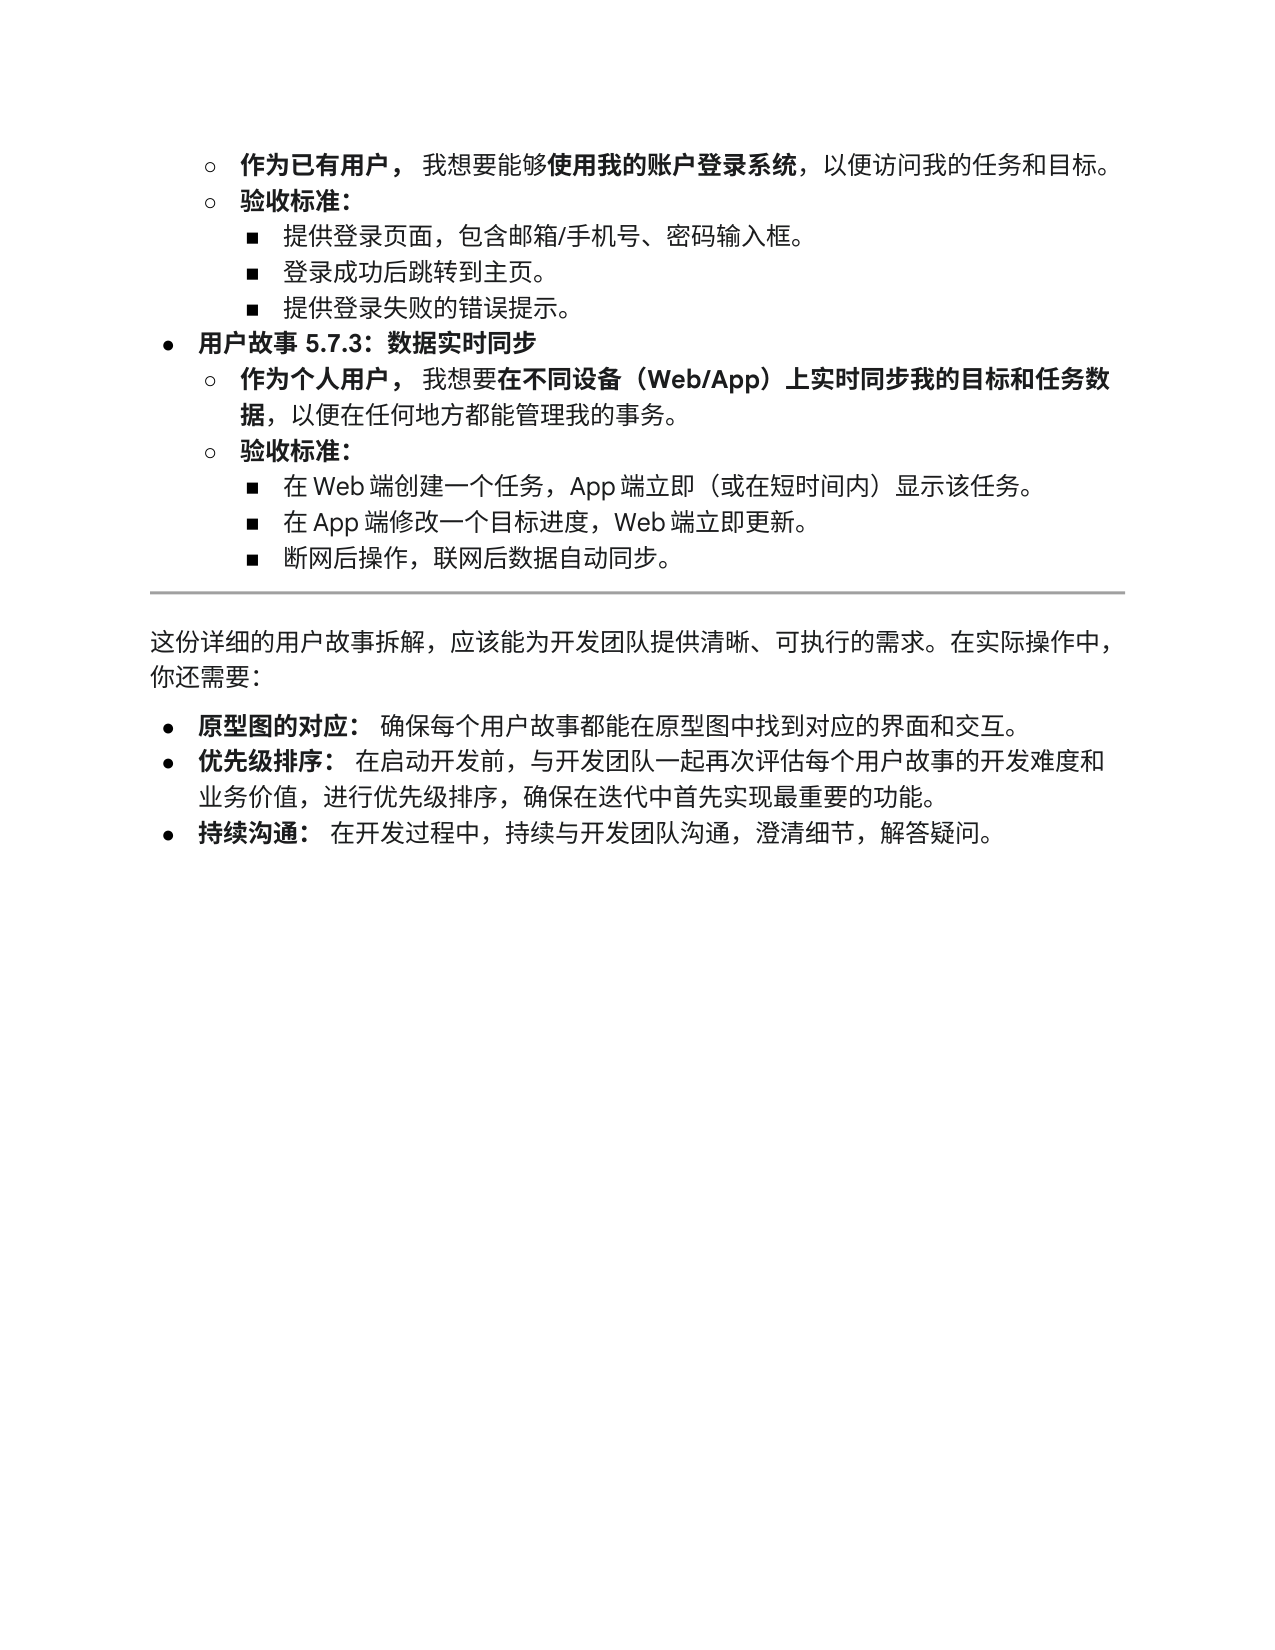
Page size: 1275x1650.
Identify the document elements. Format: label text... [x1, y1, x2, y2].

list 断网后操作，联网后数据自动同步。 [245, 543, 1125, 574]
list 登录成功后跳转到主页。 [245, 257, 1125, 288]
text 这份详细的用户故事拆解，应该能为开发团队提供清晰、可执行的需求。在实际操作中，你还需要： [150, 595, 1125, 694]
list 在Web端创建一个任务，App端立即（或在短时间内）显示该任务。 [245, 472, 1125, 503]
list 原型图的对应： 确保每个用户故事都能在原型图中找到对应的界面和交互。 [161, 711, 1125, 742]
list 提供登录页面，包含邮箱/手机号、密码输入框。 [245, 221, 1125, 253]
list 用户故事 5.7.3：数据实时同步 [161, 329, 1125, 360]
list 在App端修改一个目标进度，Web端立即更新。 [245, 507, 1125, 539]
list 作为个人用户， 我想要在不同设备（Web/App）上实时同步我的目标和任务数据，以便在任何地方都能管理我的事务。 [203, 364, 1125, 431]
list 提供登录失败的错误提示。 [245, 293, 1125, 324]
list 作为已有用户， 我想要能够使用我的账户登录系统，以便访问我的任务和目标。 [203, 150, 1125, 181]
list 优先级排序： 在启动开发前，与开发团队一起再次评估每个用户故事的开发难度和业务价值，进行优先级排序，确保在迭代中首先实现最重要的功能。 [161, 747, 1125, 814]
list 验收标准： [203, 186, 1125, 217]
list 持续沟通： 在开发过程中，持续与开发团队沟通，澄清细节，解答疑问。 [161, 818, 1125, 849]
list 验收标准： [203, 436, 1125, 467]
